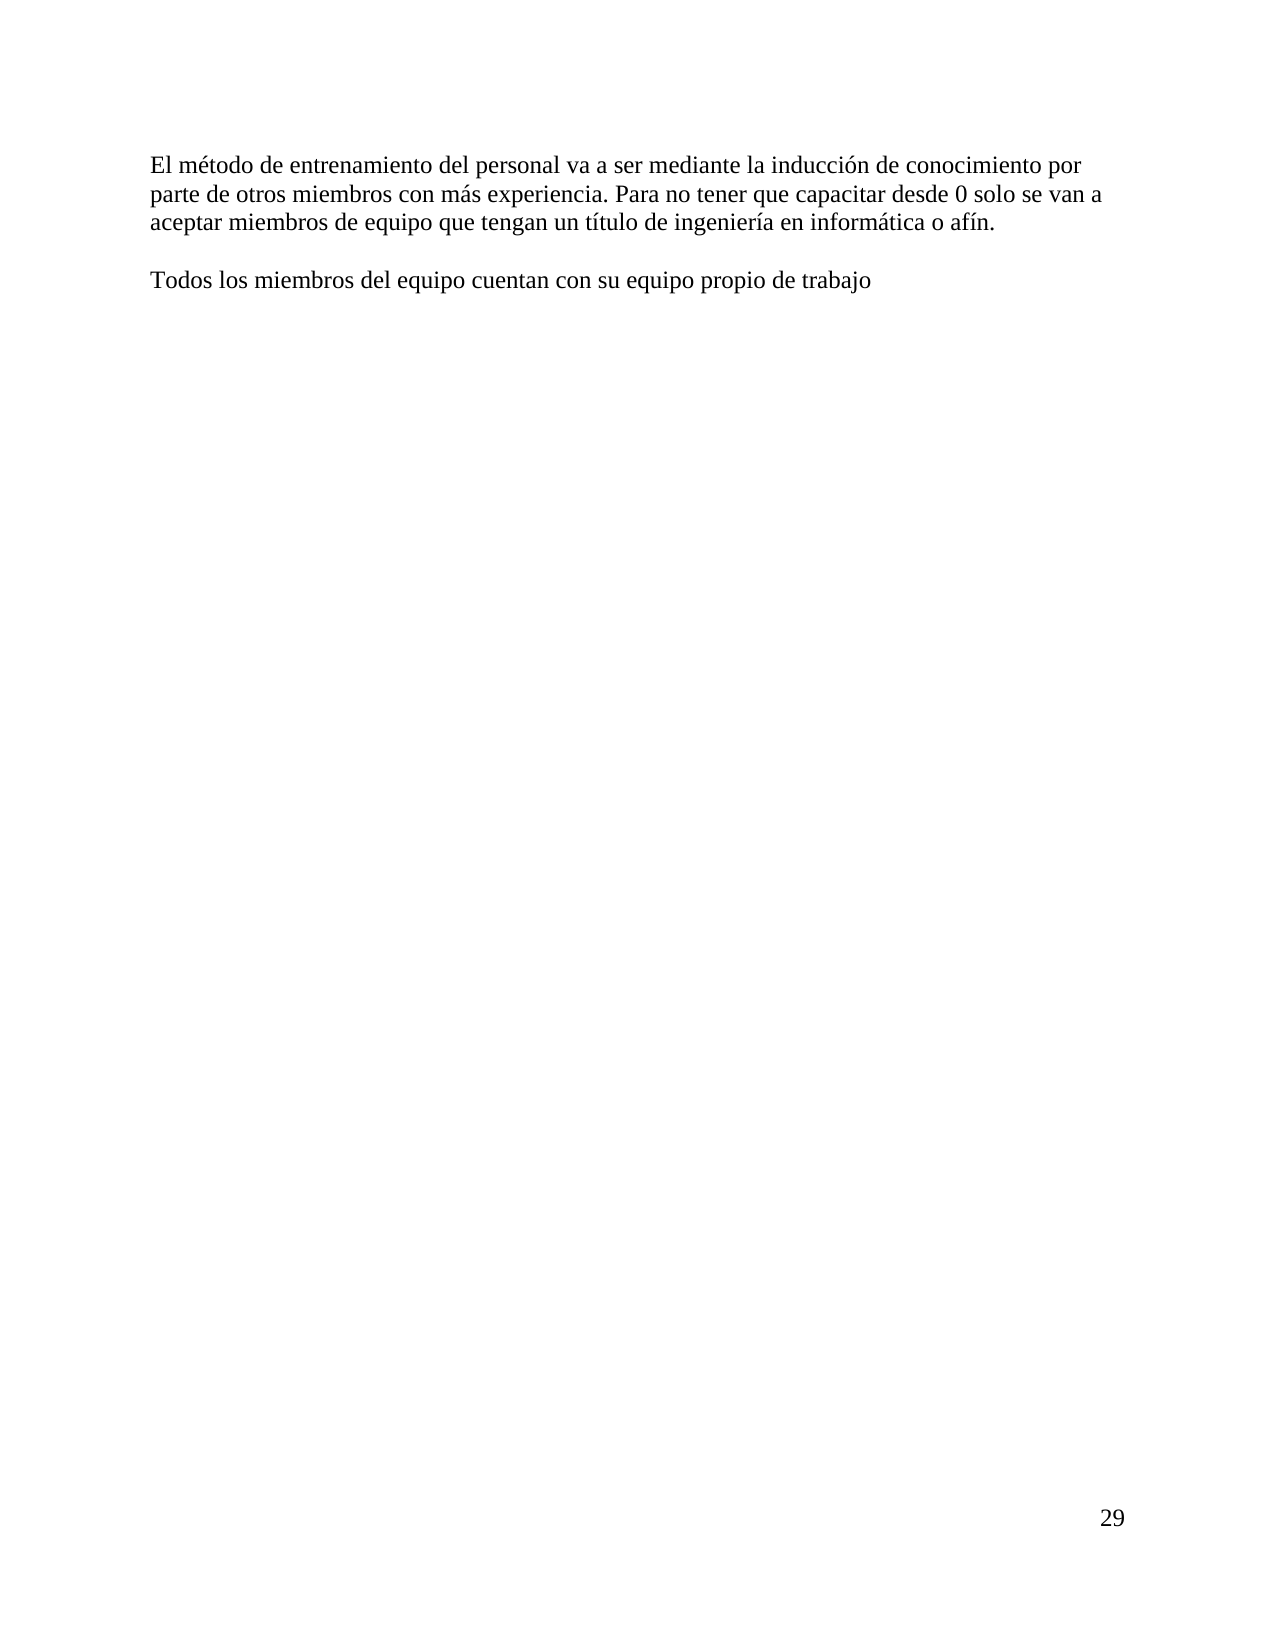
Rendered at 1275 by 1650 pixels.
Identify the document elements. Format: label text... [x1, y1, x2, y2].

text Todos los miembros del equipo cuentan con su equipo propio de trabajo [150, 265, 1125, 294]
text El método de entrenamiento del personal va a ser mediante la inducción de conocimiento por parte de otros miembros con más experiencia. Para no tener que capacitar desde 0 solo se van a aceptar miembros de equipo que tengan un título de ingeniería en informática o afín. [150, 150, 1125, 236]
